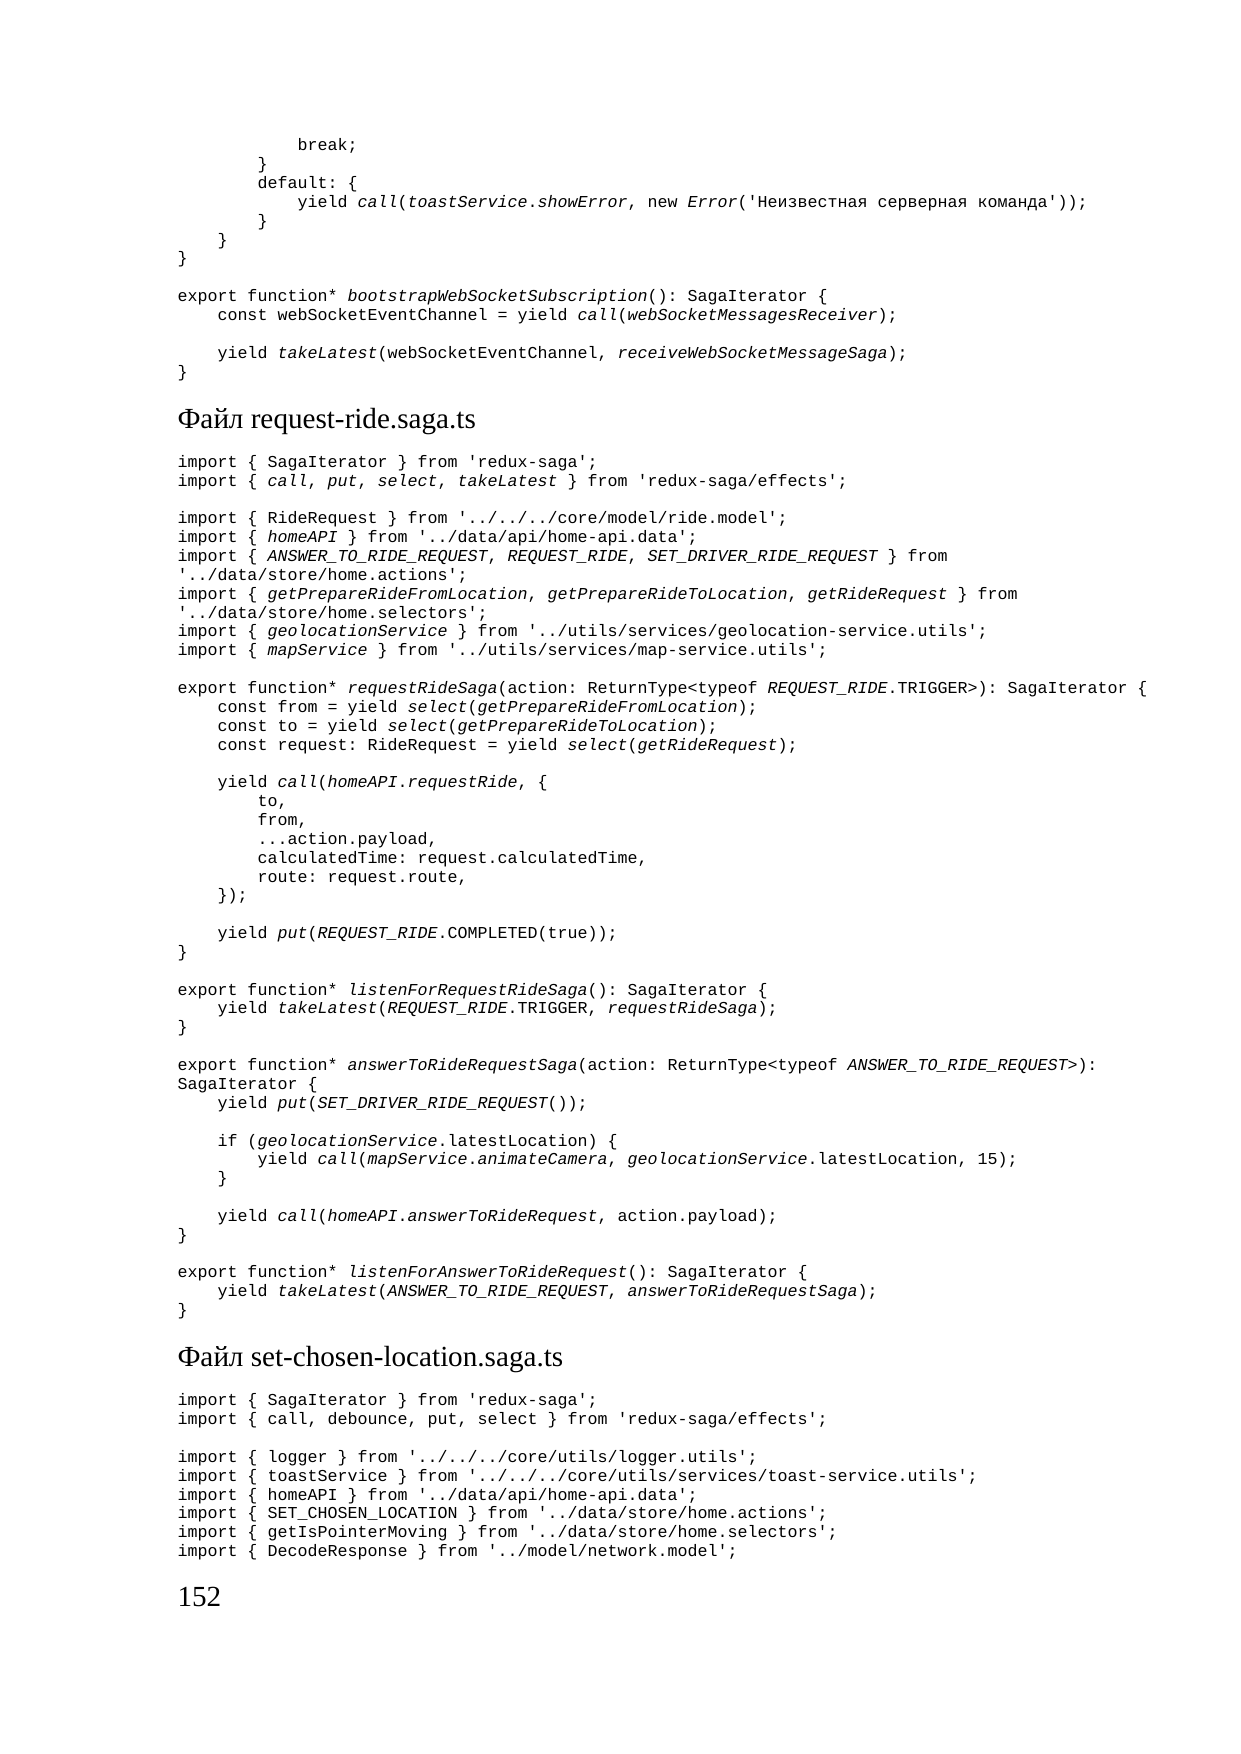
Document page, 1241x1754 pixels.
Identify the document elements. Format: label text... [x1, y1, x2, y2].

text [177, 1392, 1152, 1562]
text Файл request-ride.saga.ts [177, 401, 1152, 434]
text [177, 118, 1152, 382]
text import { SagaIterator } from 'redux-saga'; import { call, put, select, takeLatest } from 'redux-saga/effects'; import { RideRequest } from '../../../core/model/ride.model'; import { homeAPI } from '../data/api/home-api.data'; import { ANSWER_TO_RIDE_REQUEST, REQUEST_RIDE, SET_DRIVER_RIDE_REQUEST } from '../data/store/home.actions'; import { getPrepareRideFromLocation, getPrepareRideToLocation, getRideRequest } from '../data/store/home.selectors'; import { geolocationService } from '../utils/services/geolocation-service.utils'; import { mapService } from '../utils/services/map-service.utils'; export function* requestRideSaga(action: ReturnType<typeof REQUEST_RIDE.TRIGGER>): SagaIterator { const from = yield select(getPrepareRideFromLocation); const to = yield select(getPrepareRideToLocation); const request: RideRequest = yield select(getRideRequest); yield call(homeAPI.requestRide, { to, from, ...action.payload, calculatedTime: request.calculatedTime, route: request.route, }); yield put(REQUEST_RIDE.COMPLETED(true)); } export function* listenForRequestRideSaga(): SagaIterator { yield takeLatest(REQUEST_RIDE.TRIGGER, requestRideSaga); } export function* answerToRideRequestSaga(action: ReturnType<typeof ANSWER_TO_RIDE_REQUEST>): SagaIterator { yield put(SET_DRIVER_RIDE_REQUEST()); if (geolocationService.latestLocation) { yield call(mapService.animateCamera, geolocationService.latestLocation, 15); } yield call(homeAPI.answerToRideRequest, action.payload); } export function* listenForAnswerToRideRequest(): SagaIterator { yield takeLatest(ANSWER_TO_RIDE_REQUEST, answerToRideRequestSaga); } [177, 453, 1152, 1321]
text Файл set-chosen-location.saga.ts [177, 1339, 1152, 1373]
